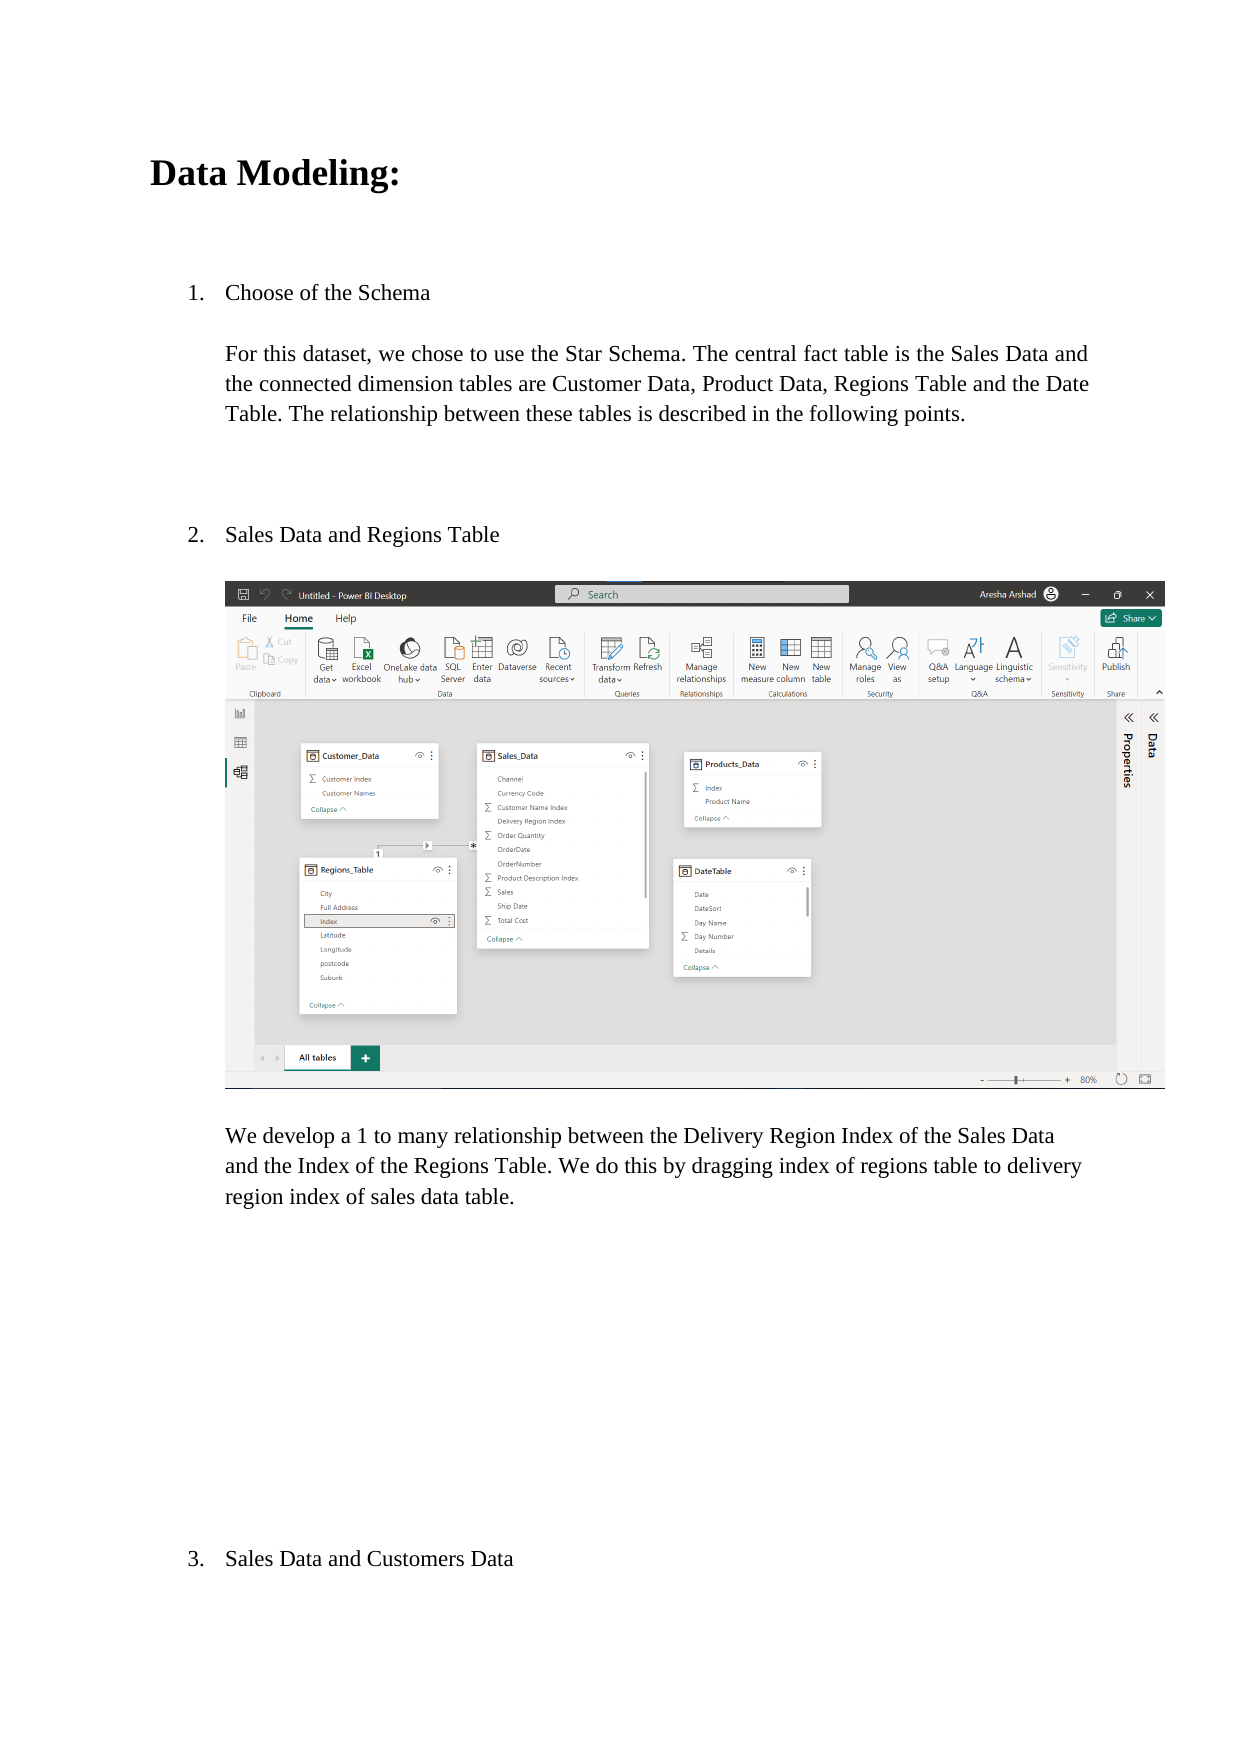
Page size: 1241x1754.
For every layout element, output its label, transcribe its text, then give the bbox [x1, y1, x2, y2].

list Choose of the Schema [187, 279, 1090, 306]
picture [225, 581, 1165, 1089]
list Sales Data and Regions Table [187, 521, 1090, 547]
text For this dataset, we chose to use the Star Schema. The central fact table is the Sales Data and the connected dimension tables are Customer Data, Product Data, Regions Table and the Date Table. The relationship between these tables is described in the following points. [225, 340, 1090, 427]
text We develop a 1 to many relationship between the Delivery Region Index of the Sales Data and the Index of the Regions Table. We do this by dragging index of regions table to delivery region index of sales data table. [225, 1122, 1090, 1209]
text Data Modeling: [150, 150, 1090, 193]
list Sales Data and Customers Data [187, 1545, 1090, 1572]
